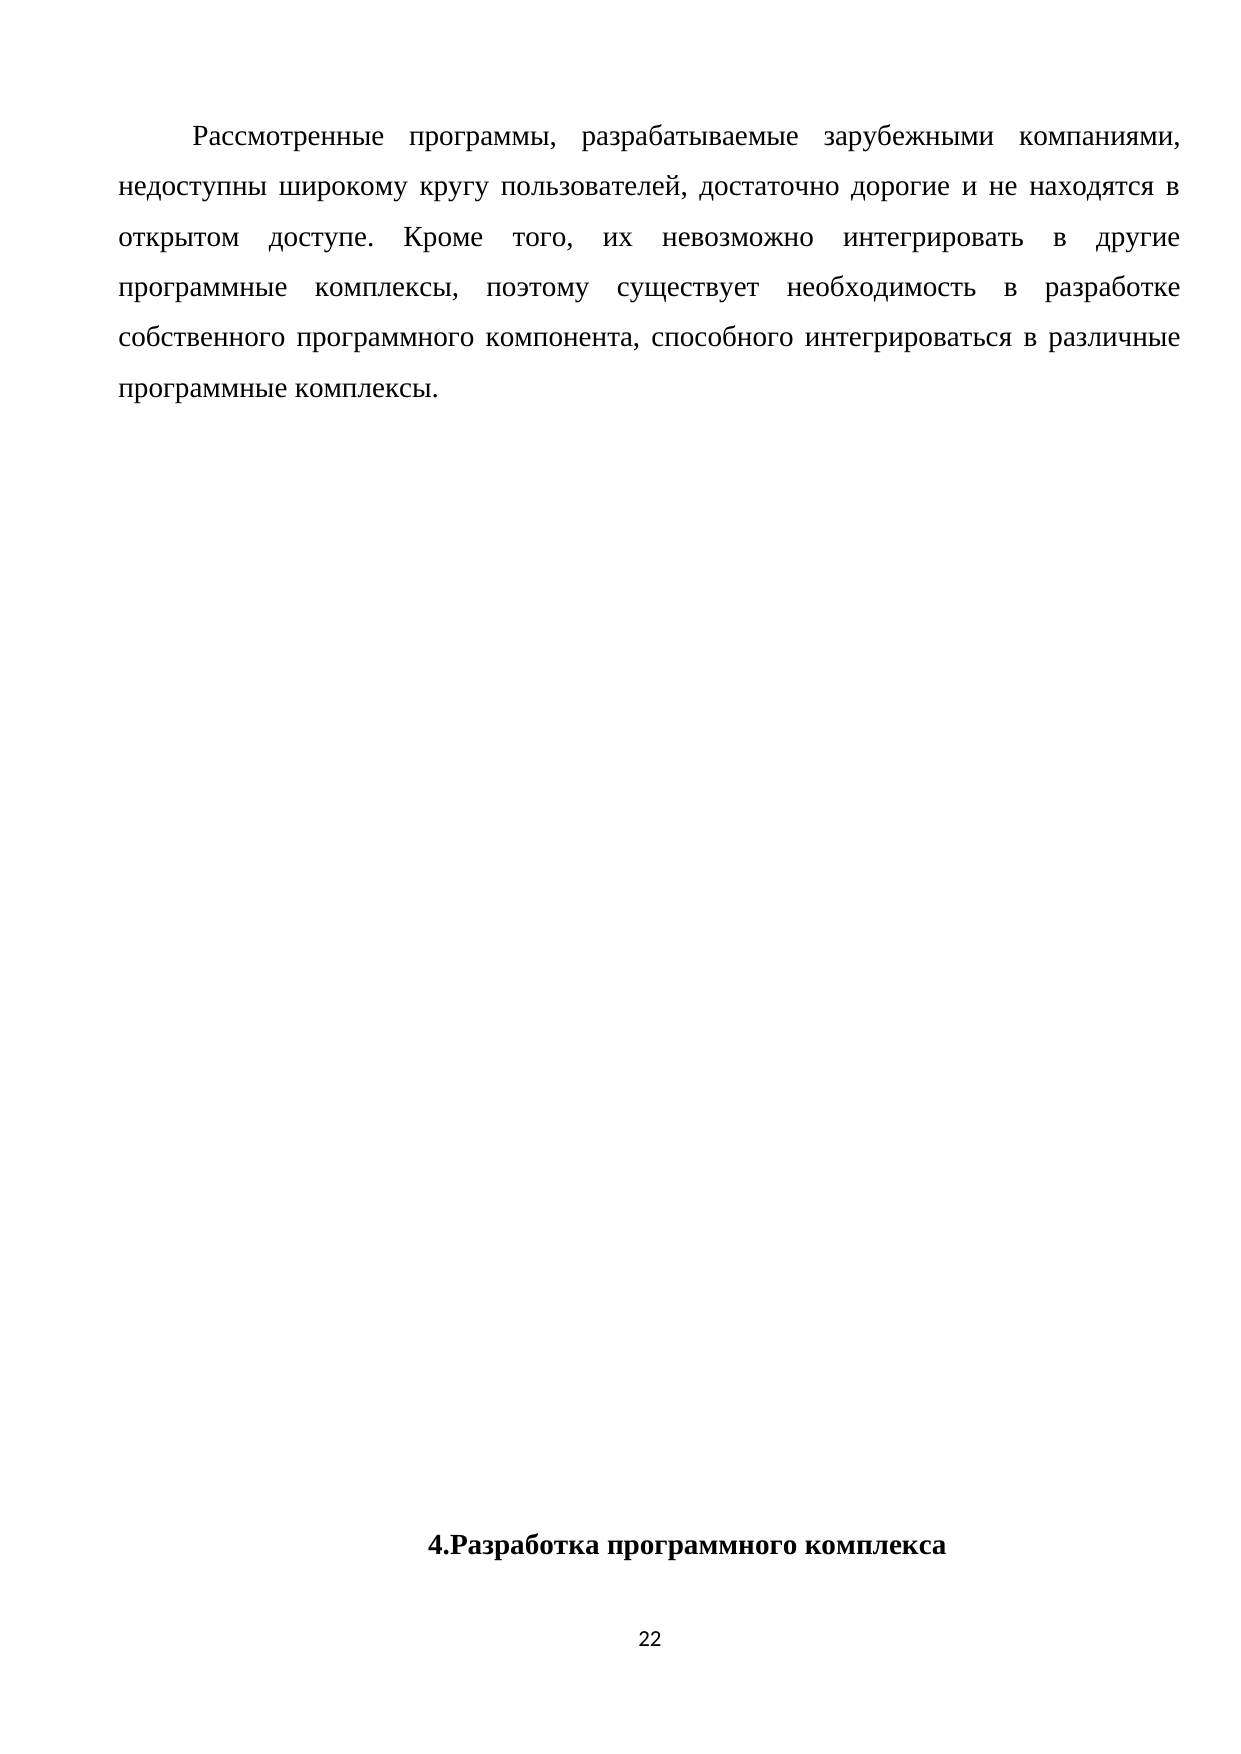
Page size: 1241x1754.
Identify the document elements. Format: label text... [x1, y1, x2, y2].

text Рассмотренные программы, разрабатываемые зарубежными компаниями, недоступны широкому кругу пользователей, достаточно дорогие и не находятся в открытом доступе. Кроме того, их невозможно интегрировать в другие программные комплексы, поэтому существует необходимость в разработке собственного программного компонента, способного интегрироваться в различные программные комплексы. [118, 118, 1181, 403]
list 4.Разработка программного комплекса [193, 1527, 1181, 1560]
